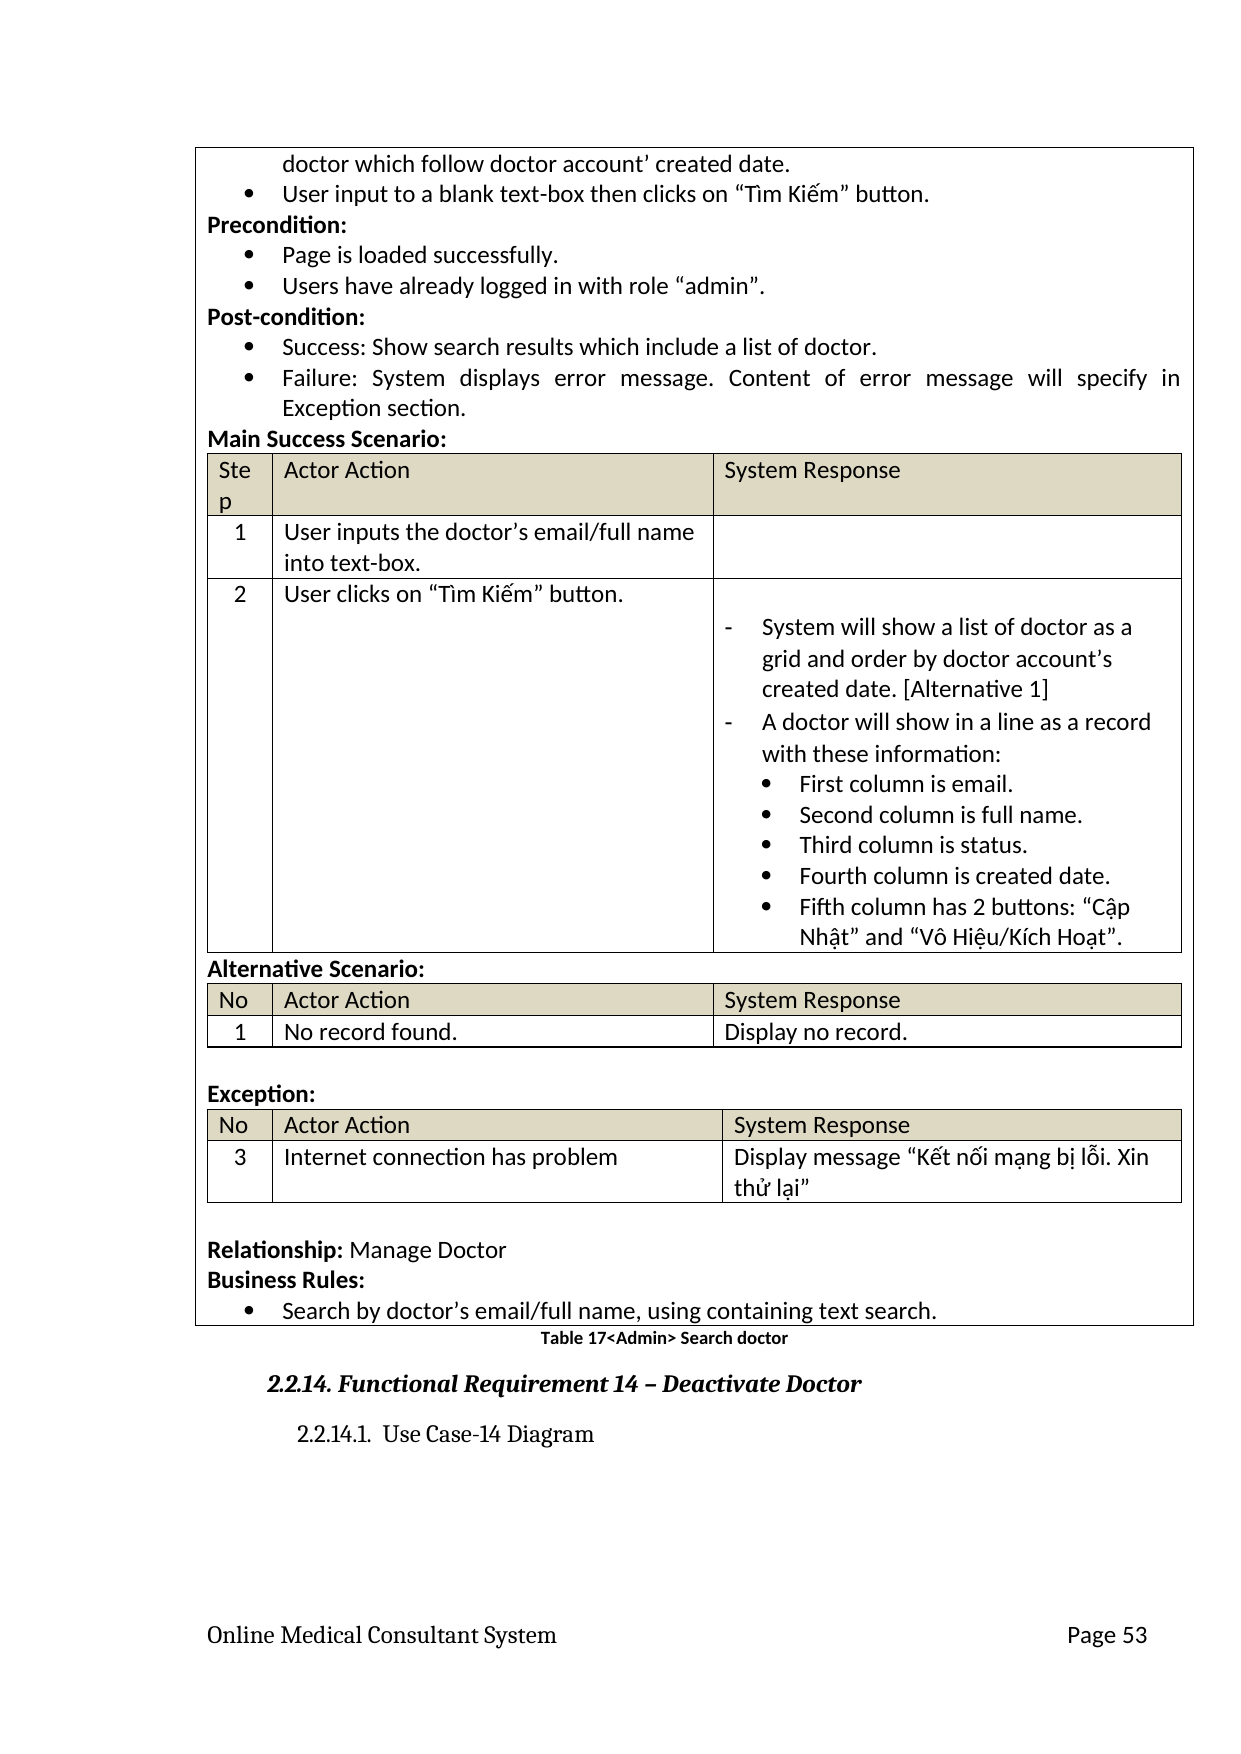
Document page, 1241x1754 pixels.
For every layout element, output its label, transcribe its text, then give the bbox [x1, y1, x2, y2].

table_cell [196, 148, 1193, 1325]
subtitle Functional Requirement 14 – Deactivate Doctor [267, 1370, 1122, 1399]
subtitle Use Case-14 Diagram [282, 1420, 1122, 1448]
